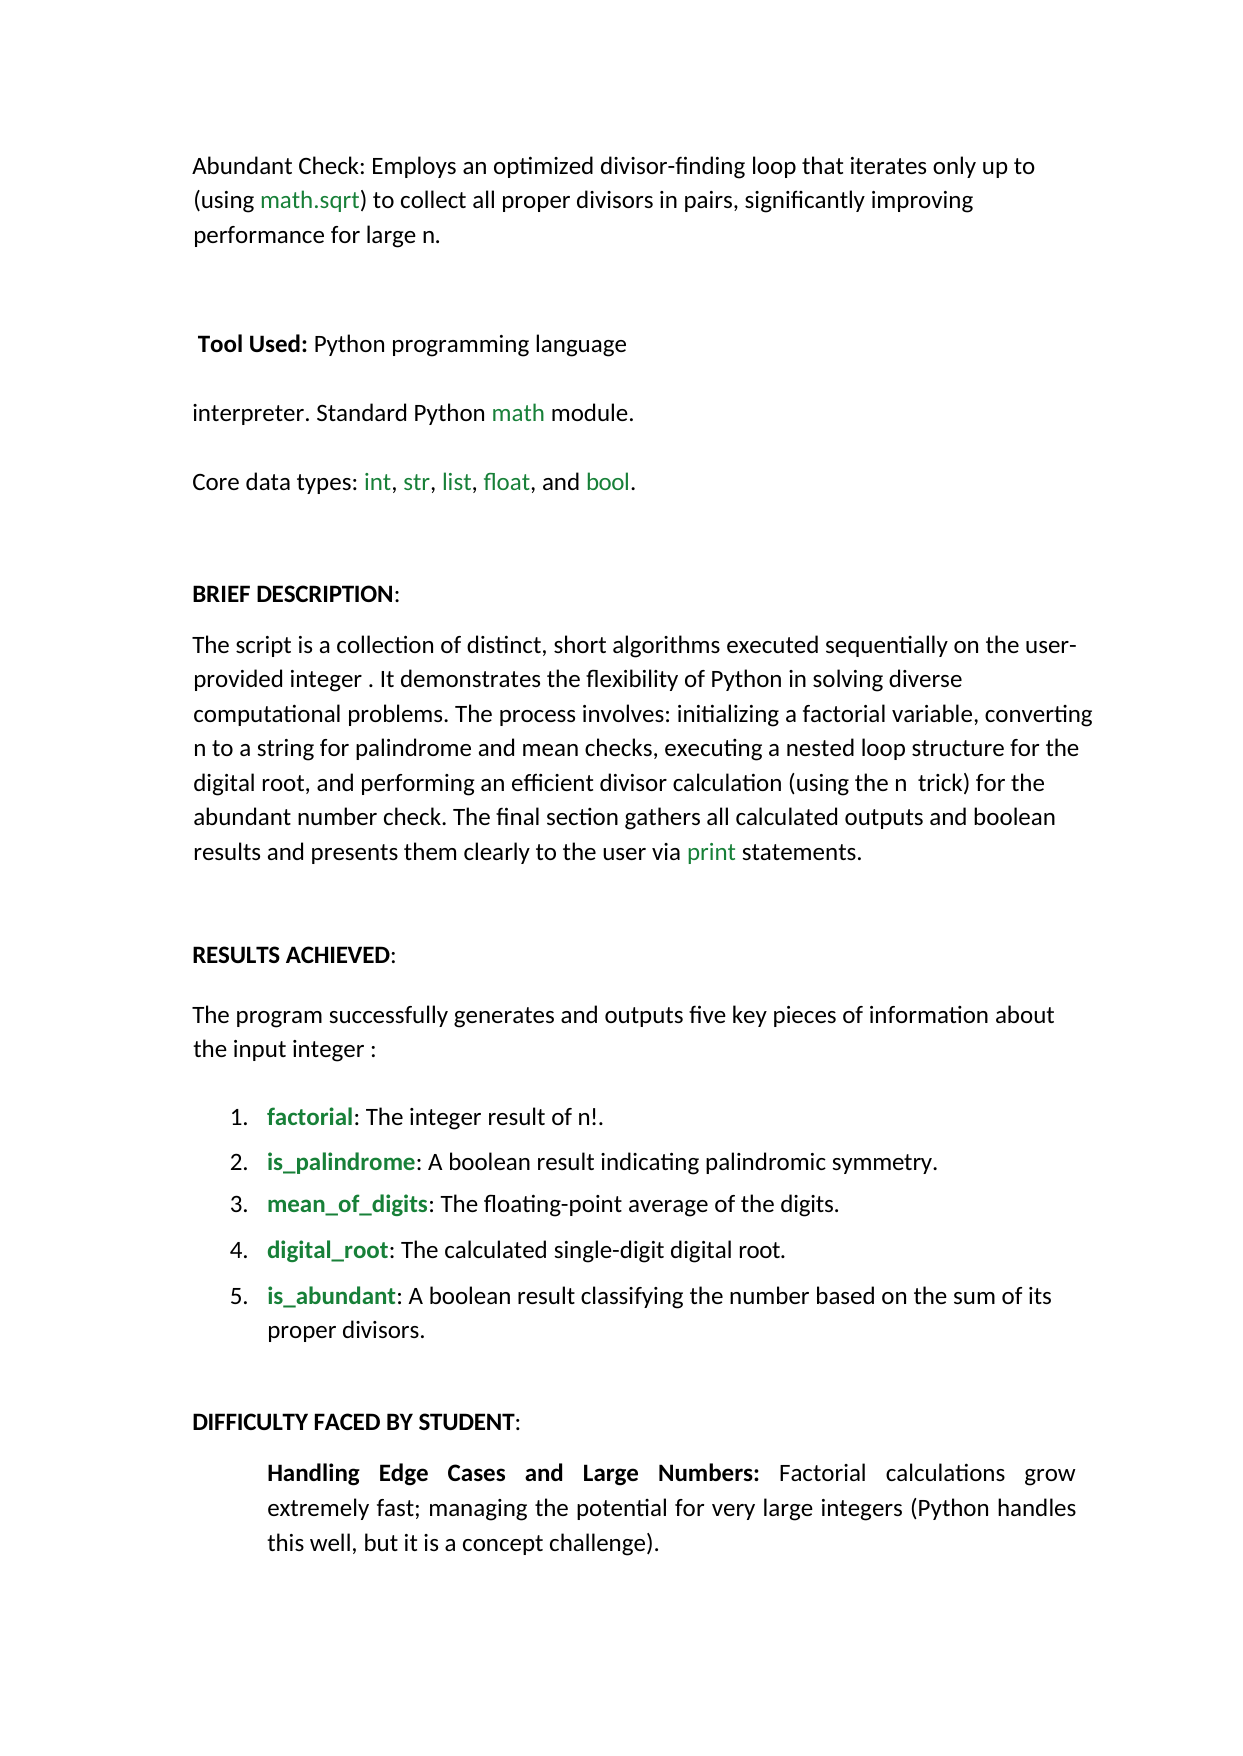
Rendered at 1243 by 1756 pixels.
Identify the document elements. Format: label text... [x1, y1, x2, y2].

text The script is a collection of distinct, short algorithms executed sequentially on the user- provided integer . It demonstrates the flexibility of Python in solving diverse [192, 629, 1085, 694]
text The program successfully generates and outputs five key pieces of information about the input integer : [192, 999, 1078, 1064]
text computational problems. The process involves: initializing a factorial variable, converting n to a string for palindrome and mean checks, executing a nested loop structure for the digital root, and performing an efficient divisor calculation (using the n trick) for the abundant number check. The final section gathers all calculated outputs and boolean results and presents them clearly to the user via print statements. [193, 698, 1095, 867]
list digital_root: The calculated single-digit digital root. [229, 1234, 1243, 1265]
list is_palindrome: A boolean result indicating palindromic symmetry. [229, 1146, 1243, 1177]
subtitle BRIEF DESCRIPTION: [192, 578, 1243, 609]
list mean_of_digits: The floating-point average of the digits. [229, 1189, 1243, 1219]
text performance for large n. [193, 219, 1243, 249]
subtitle RESULTS ACHIEVED: [192, 939, 1243, 970]
text Tool Used: Python programming language interpreter. Standard Python math module. [192, 328, 746, 428]
text Core data types: int, str, list, float, and bool. [192, 466, 1243, 497]
list is_abundant: A boolean result classifying the number based on the sum of its proper divisors. [229, 1280, 1052, 1345]
text Abundant Check: Employs an optimized divisor-finding loop that iterates only up to (using math.sqrt) to collect all proper divisors in pairs, significantly improving [192, 150, 1078, 215]
subtitle DIFFICULTY FACED BY STUDENT: [192, 1406, 1243, 1437]
text Handling Edge Cases and Large Numbers: Factorial calculations grow extremely fast; managing the potential for very large integers (Python handles this well, but it is a concept challenge). [267, 1457, 1076, 1557]
list factorial: The integer result of n!. [229, 1101, 1243, 1132]
